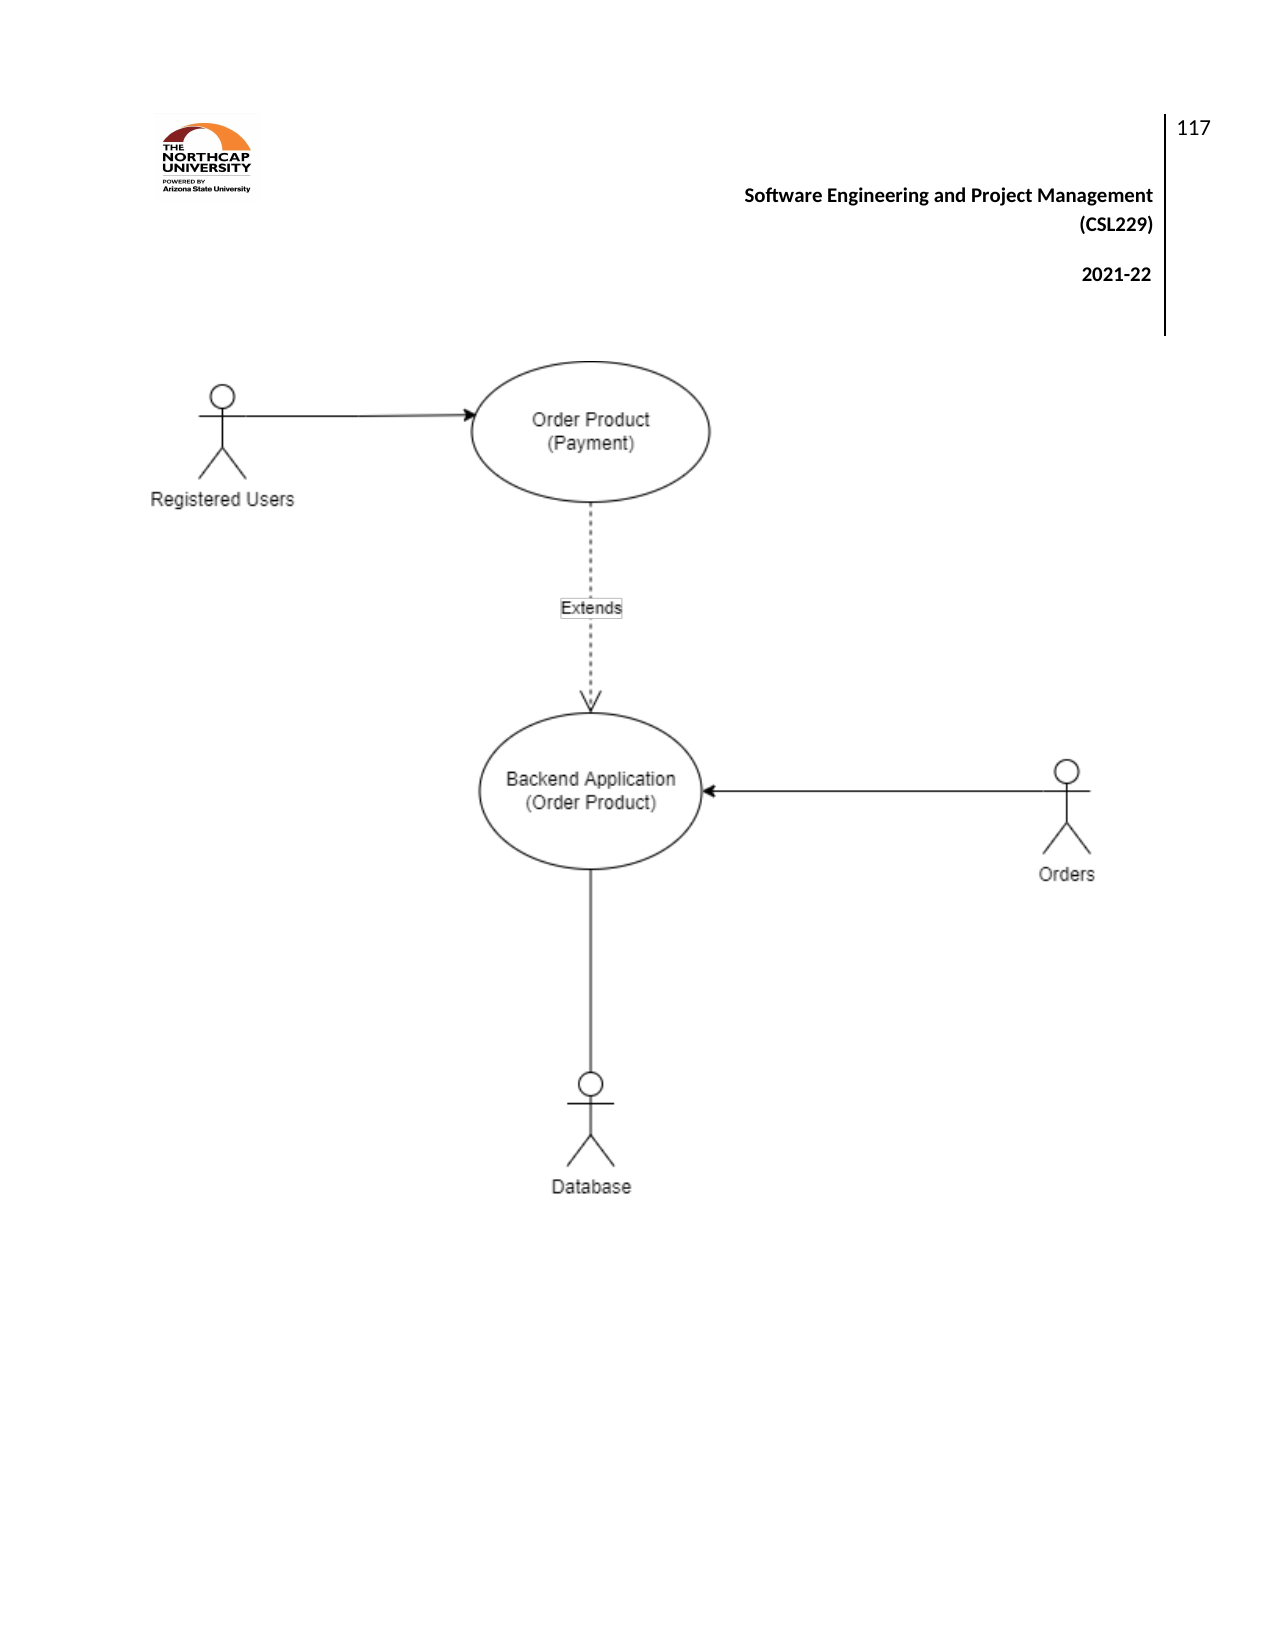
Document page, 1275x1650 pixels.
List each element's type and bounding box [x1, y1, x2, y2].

picture [150, 361, 1096, 1200]
picture [155, 113, 260, 202]
